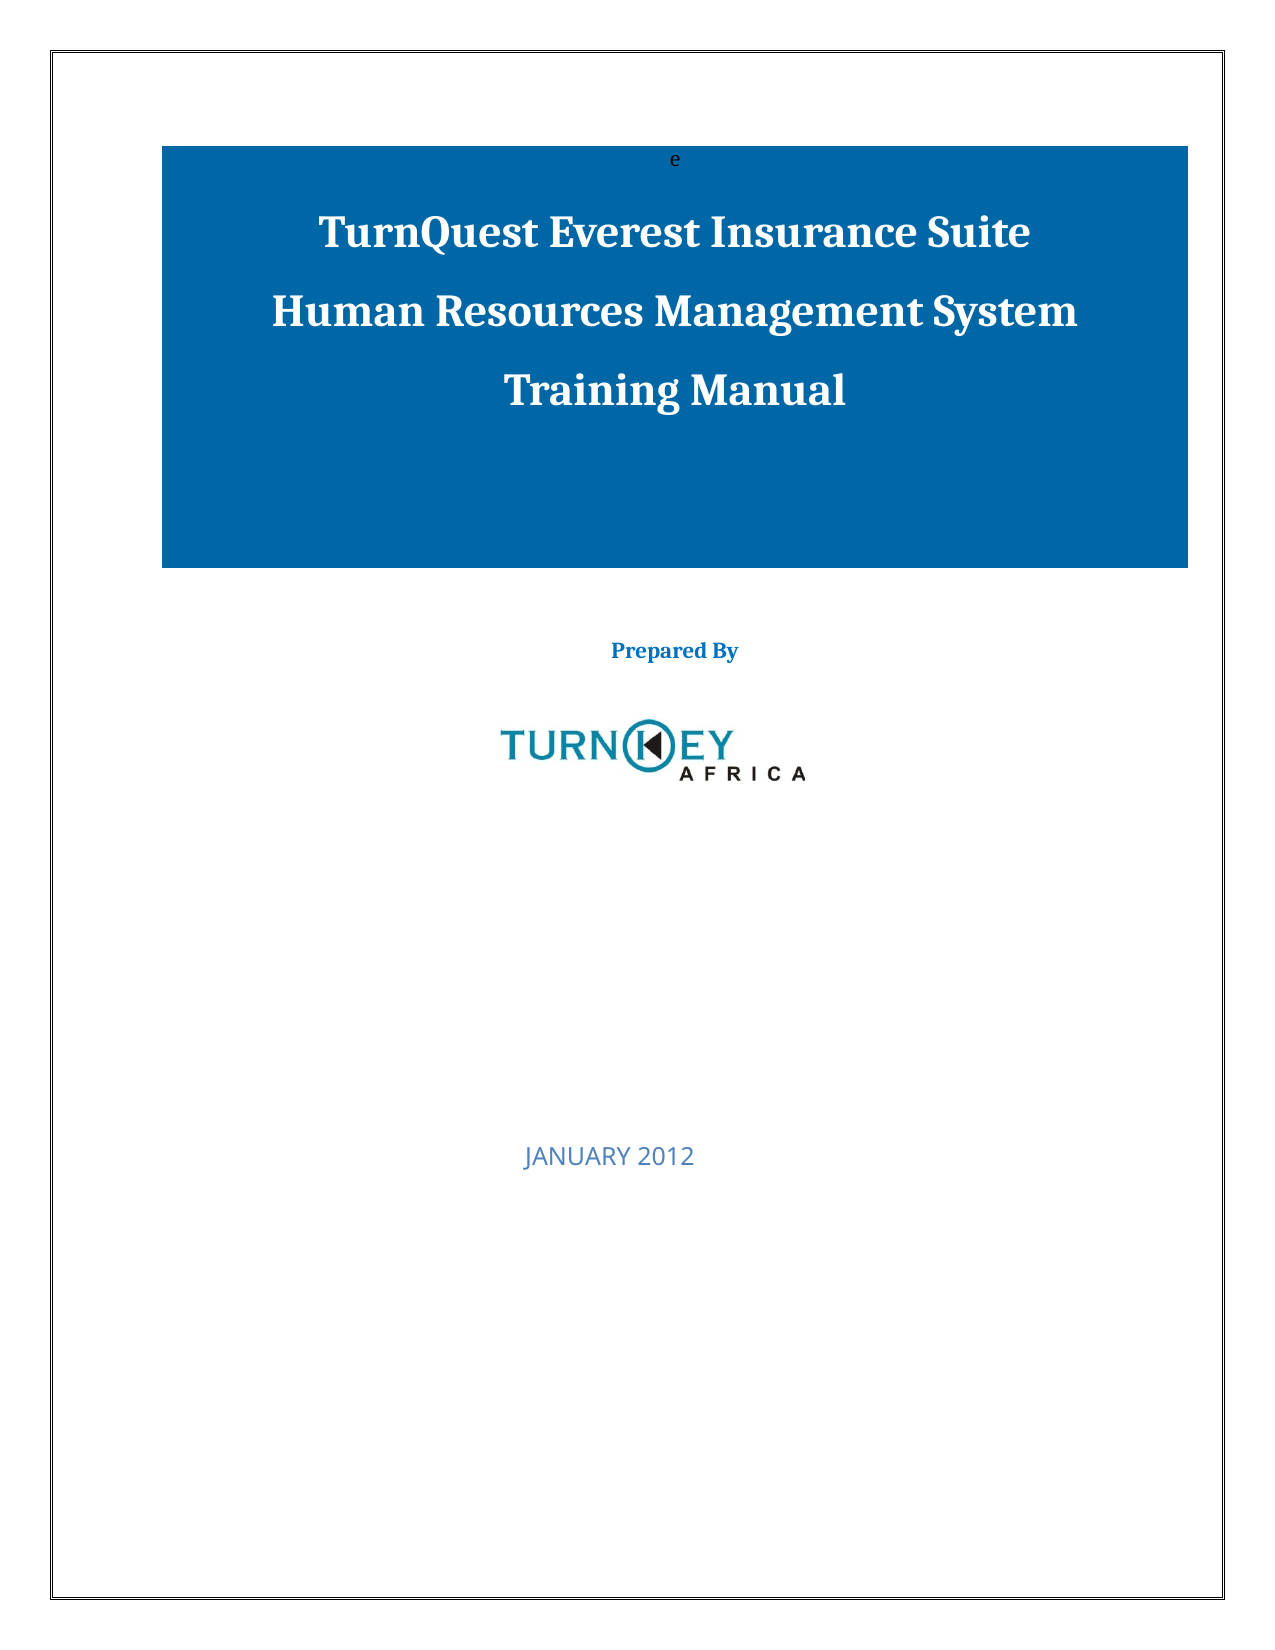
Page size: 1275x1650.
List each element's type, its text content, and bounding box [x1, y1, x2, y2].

text JANUARY 2012 [412, 1138, 1200, 1172]
picture [627, 724, 671, 768]
picture [500, 719, 806, 781]
table_header e TurnQuest Everest Insurance Suite Human Resources Management System Training Manual [162, 146, 1188, 568]
text Prepared By [150, 638, 1200, 664]
